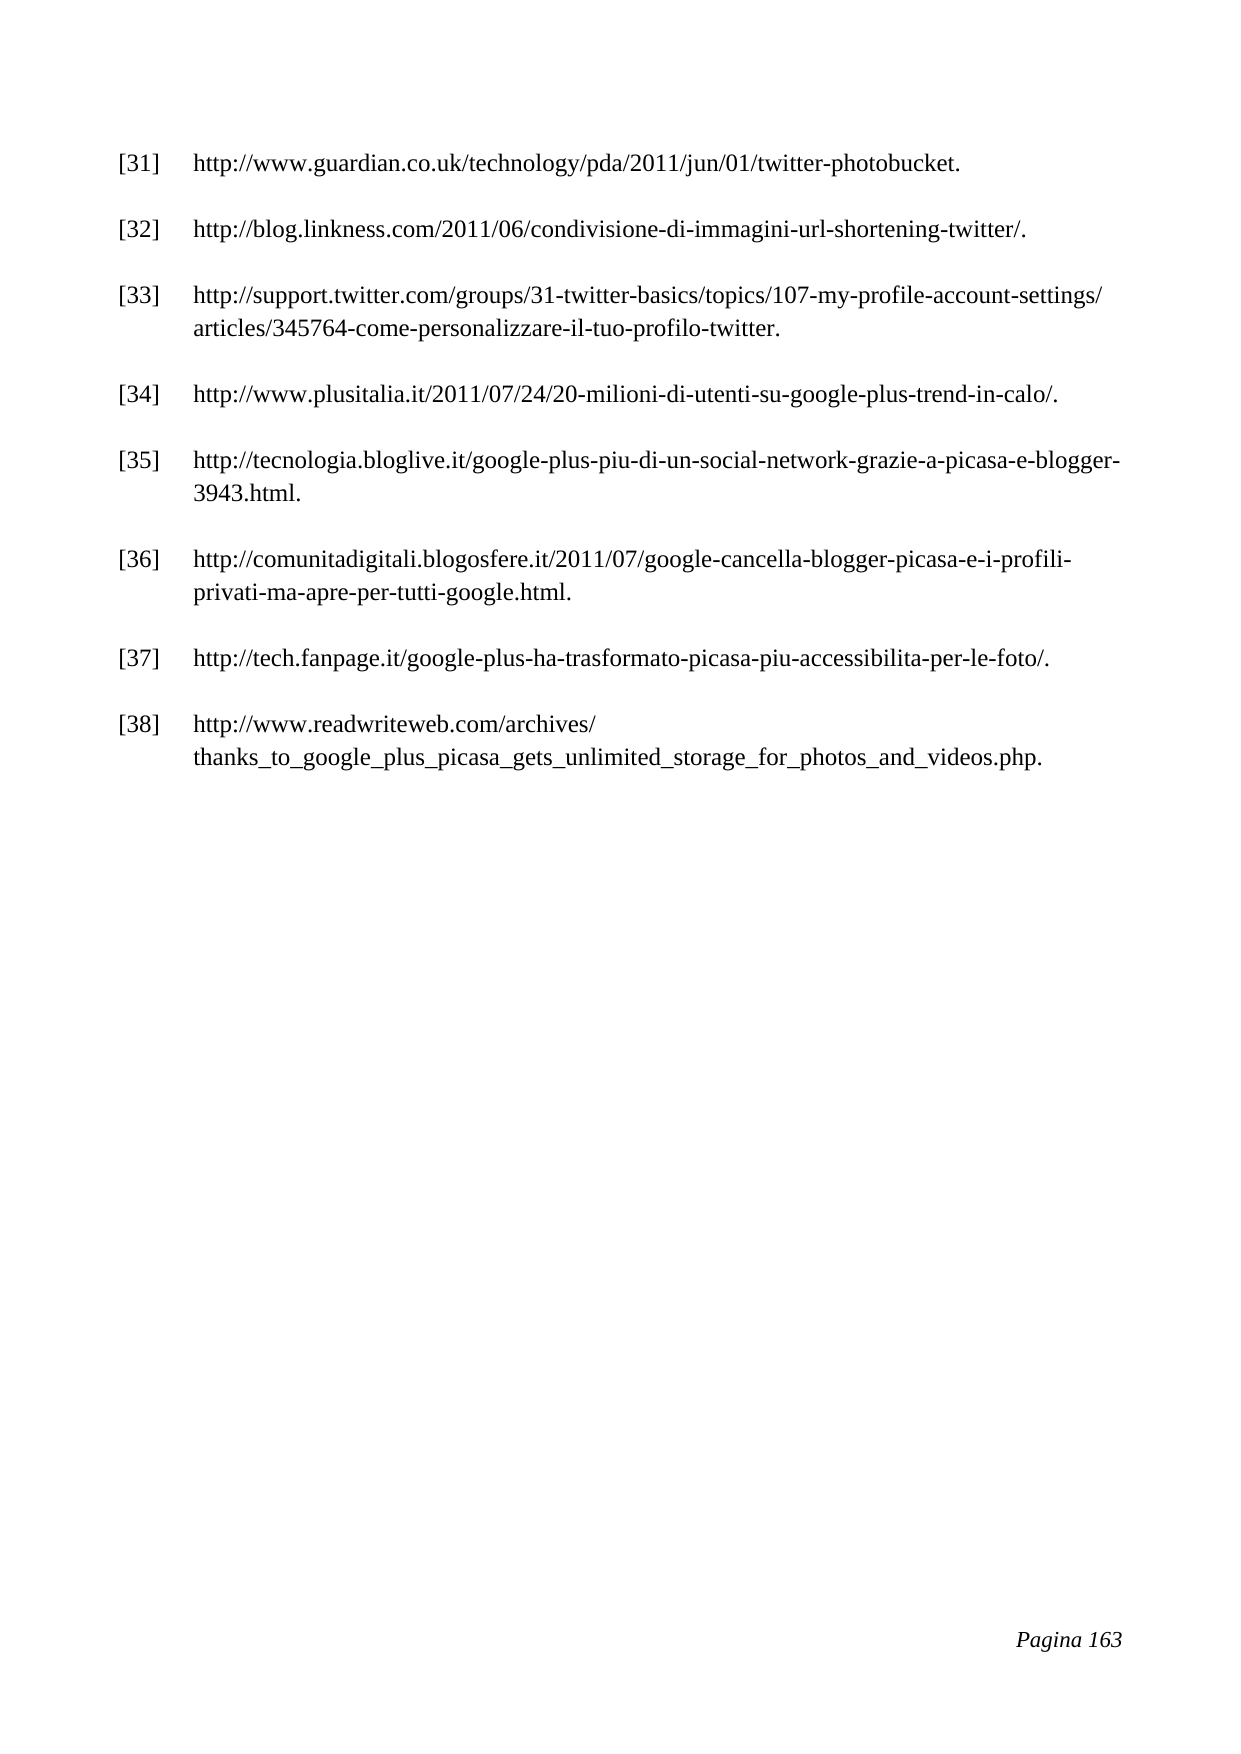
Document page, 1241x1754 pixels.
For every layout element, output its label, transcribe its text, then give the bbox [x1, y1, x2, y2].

list http://comunitadigitali.blogosfere.it/2011/07/google-cancella-blogger-picasa-e-i-profili-privati-ma-apre-per-tutti-google.html. [118, 544, 1122, 606]
list http://support.twitter.com/groups/31-twitter-basics/topics/107-my-profile-account-settings/articles/345764-come-personalizzare-il-tuo-profilo-twitter. [118, 280, 1122, 341]
list http://www.readwriteweb.com/archives/thanks_to_google_plus_picasa_gets_unlimited_storage_for_photos_and_videos.php. [118, 709, 1122, 771]
list http://www.plusitalia.it/2011/07/24/20-milioni-di-utenti-su-google-plus-trend-in-calo/. [118, 379, 1122, 407]
list http://tecnologia.bloglive.it/google-plus-piu-di-un-social-network-grazie-a-picasa-e-blogger-3943.html. [118, 445, 1122, 507]
list http://blog.linkness.com/2011/06/condivisione-di-immagini-url-shortening-twitter/. [118, 214, 1122, 242]
list http://tech.fanpage.it/google-plus-ha-trasformato-picasa-piu-accessibilita-per-le-foto/. [118, 643, 1122, 672]
list http://www.guardian.co.uk/technology/pda/2011/jun/01/twitter-photobucket. [118, 148, 1122, 176]
